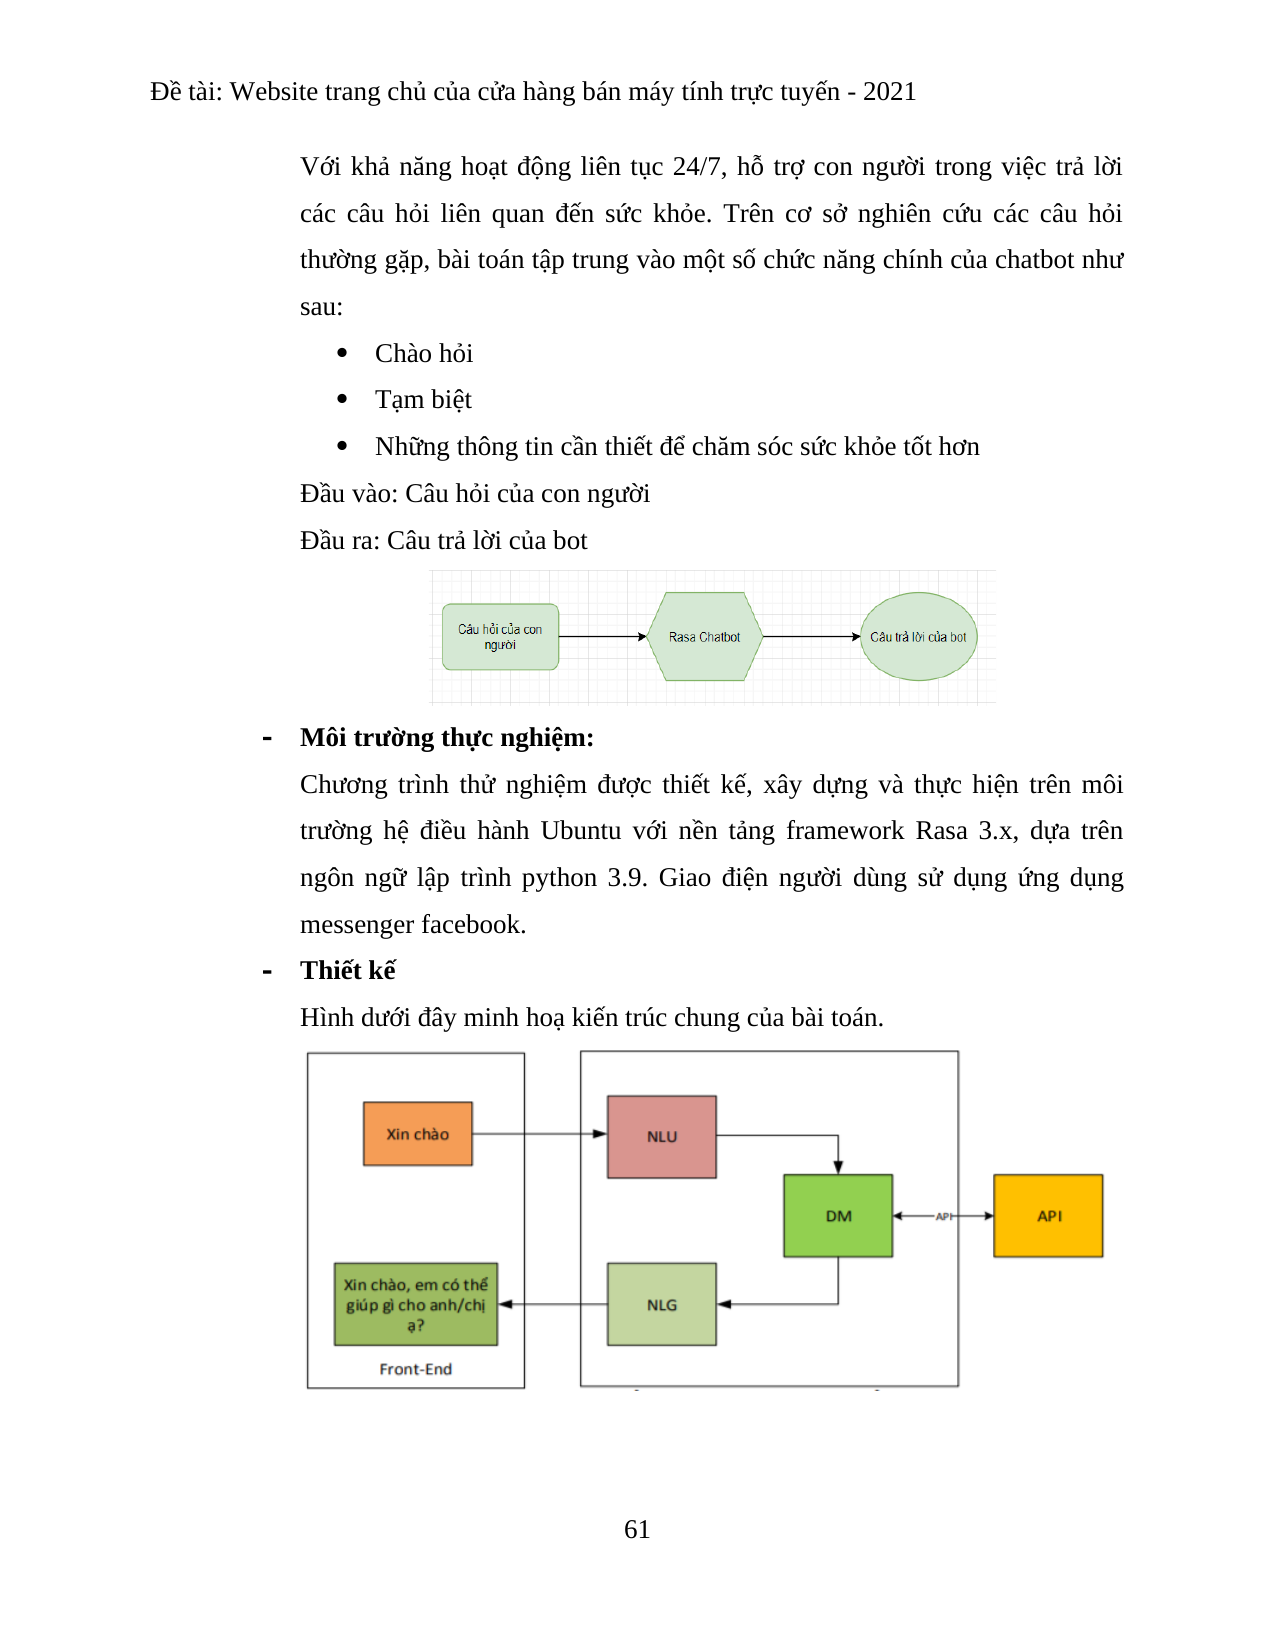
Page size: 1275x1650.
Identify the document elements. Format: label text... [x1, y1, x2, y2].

list Môi trường thực nghiệm: [262, 721, 1125, 752]
picture [300, 1048, 1113, 1391]
list Thiết kế [262, 954, 1125, 986]
list Chương trình thử nghiệm được thiết kế, xây dựng và thực hiện trên môi trường hệ điều hành Ubuntu với nền tảng framework Rasa 3.x, dựa trên ngôn ngữ lập trình python 3.9. Giao điện người dùng sử dụng ứng dụng messenger facebook. [300, 768, 1125, 939]
list Đầu vào: Câu hỏi của con người [300, 477, 1125, 508]
list Tạm biệt [337, 383, 1125, 415]
list Đầu ra: Câu trả lời của bot [300, 524, 1125, 555]
picture [428, 570, 997, 706]
list Với khả năng hoạt động liên tục 24/7, hỗ trợ con người trong việc trả lời các câu hỏi liên quan đến sức khỏe. Trên cơ sở nghiên cứu các câu hỏi thường gặp, bài toán tập trung vào một số chức năng chính của chatbot như sau: [300, 150, 1125, 321]
list Những thông tin cần thiết để chăm sóc sức khỏe tốt hơn [337, 430, 1125, 462]
list Chào hỏi [337, 337, 1125, 368]
list Hình dưới đây minh hoạ kiến trúc chung của bài toán. [300, 1001, 1125, 1032]
